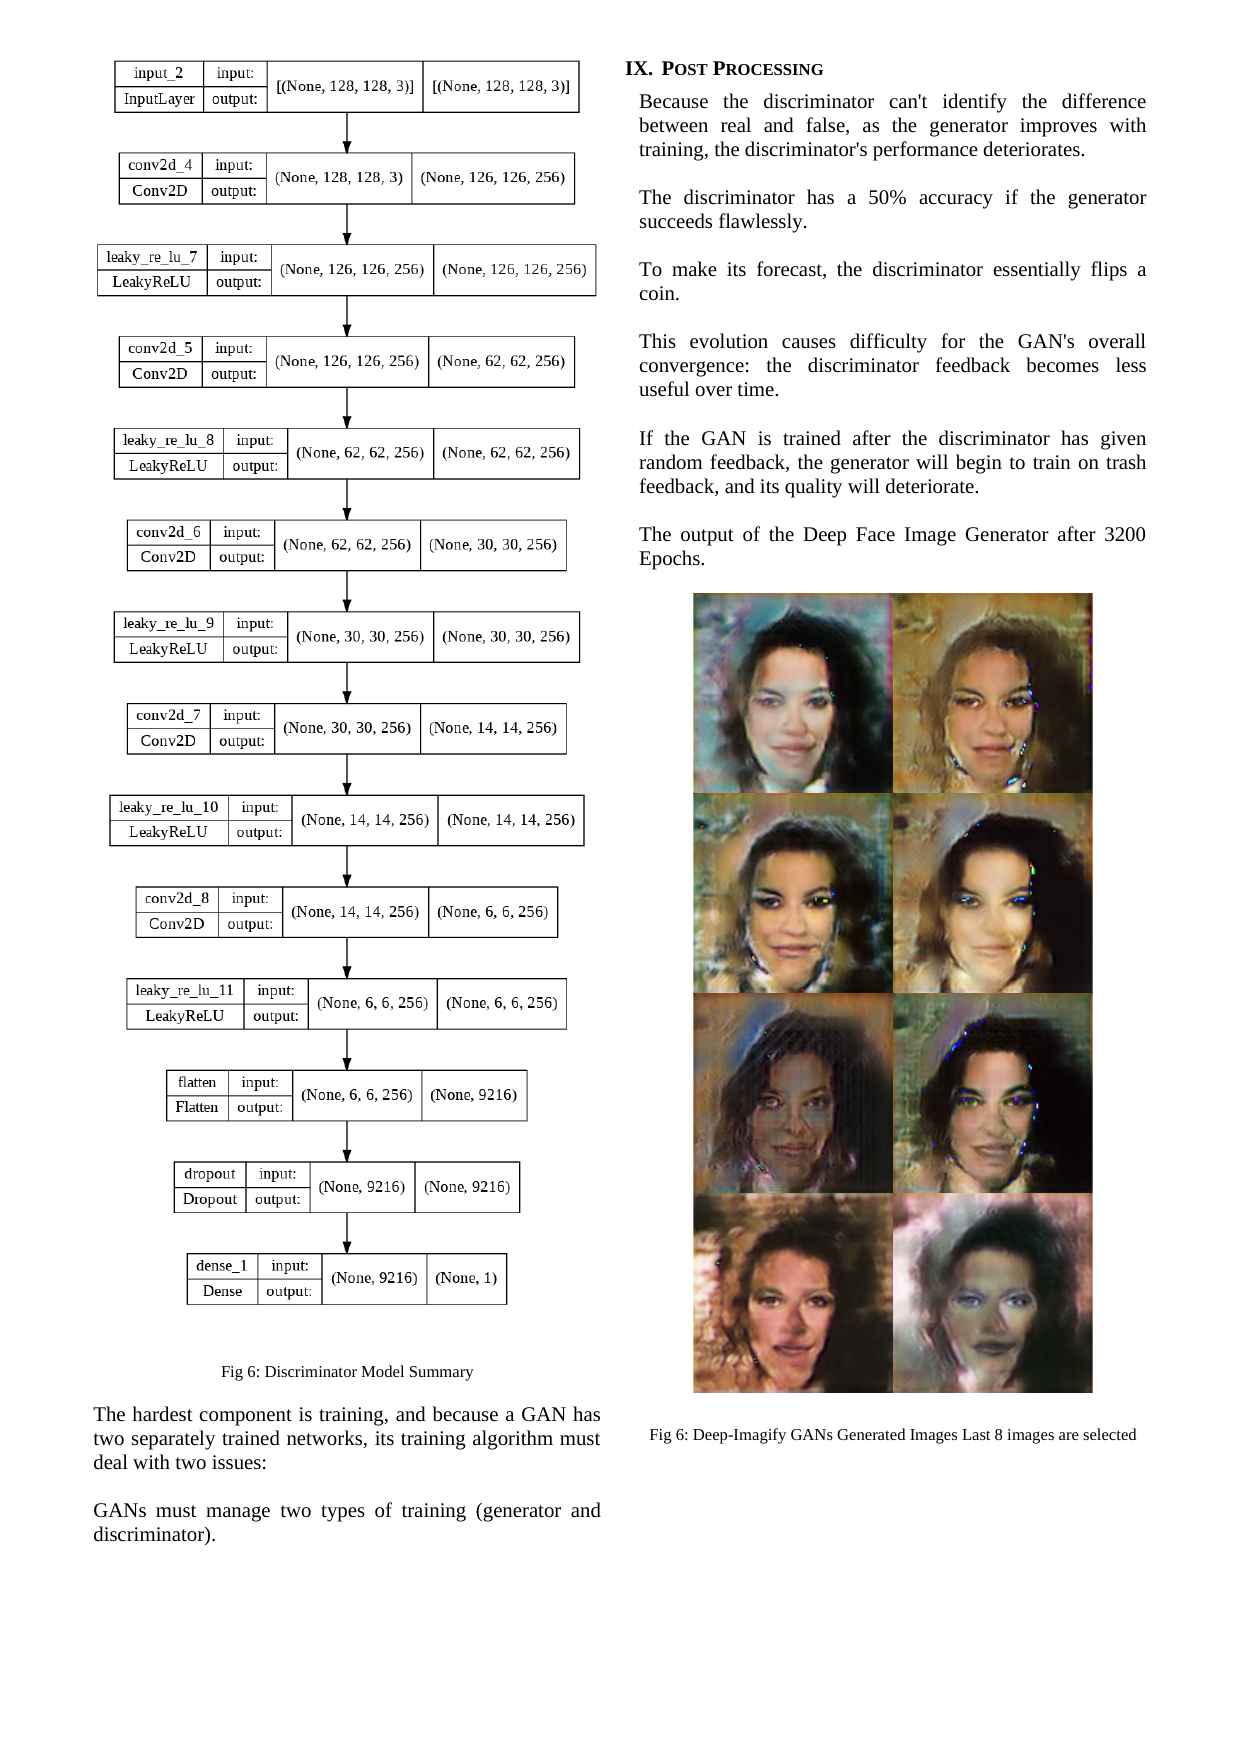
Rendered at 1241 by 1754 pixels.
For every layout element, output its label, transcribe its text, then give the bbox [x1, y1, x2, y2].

text The hardest component is training, and because a GAN has two separately trained networks, its training algorithm must deal with two issues: [93, 1402, 601, 1474]
picture [693, 593, 1093, 1393]
picture [93, 56, 600, 1309]
text Because the discriminator can't identify the difference between real and false, as the generator improves with training, the discriminator's performance deteriorates. [639, 89, 1147, 161]
list Fig 6: Discriminator Model Summary [93, 1362, 601, 1381]
text This evolution causes difficulty for the GAN's overall convergence: the discriminator feedback becomes less useful over time. [639, 329, 1147, 401]
text The discriminator has a 50% accuracy if the generator succeeds flawlessly. [639, 185, 1147, 233]
text If the GAN is trained after the discriminator has given random feedback, the generator will begin to train on trash feedback, and its quality will deteriorate. [639, 426, 1147, 498]
text To make its forecast, the discriminator essentially flips a coin. [639, 257, 1147, 305]
text GANs must manage two types of training (generator and discriminator). [93, 1498, 601, 1546]
text The output of the Deep Face Image Generator after 3200 Epochs. [639, 522, 1147, 570]
list Fig 6: Deep-Imagify GANs Generated Images Last 8 images are selected [639, 1425, 1147, 1444]
subtitle Post Processing [639, 56, 1147, 80]
